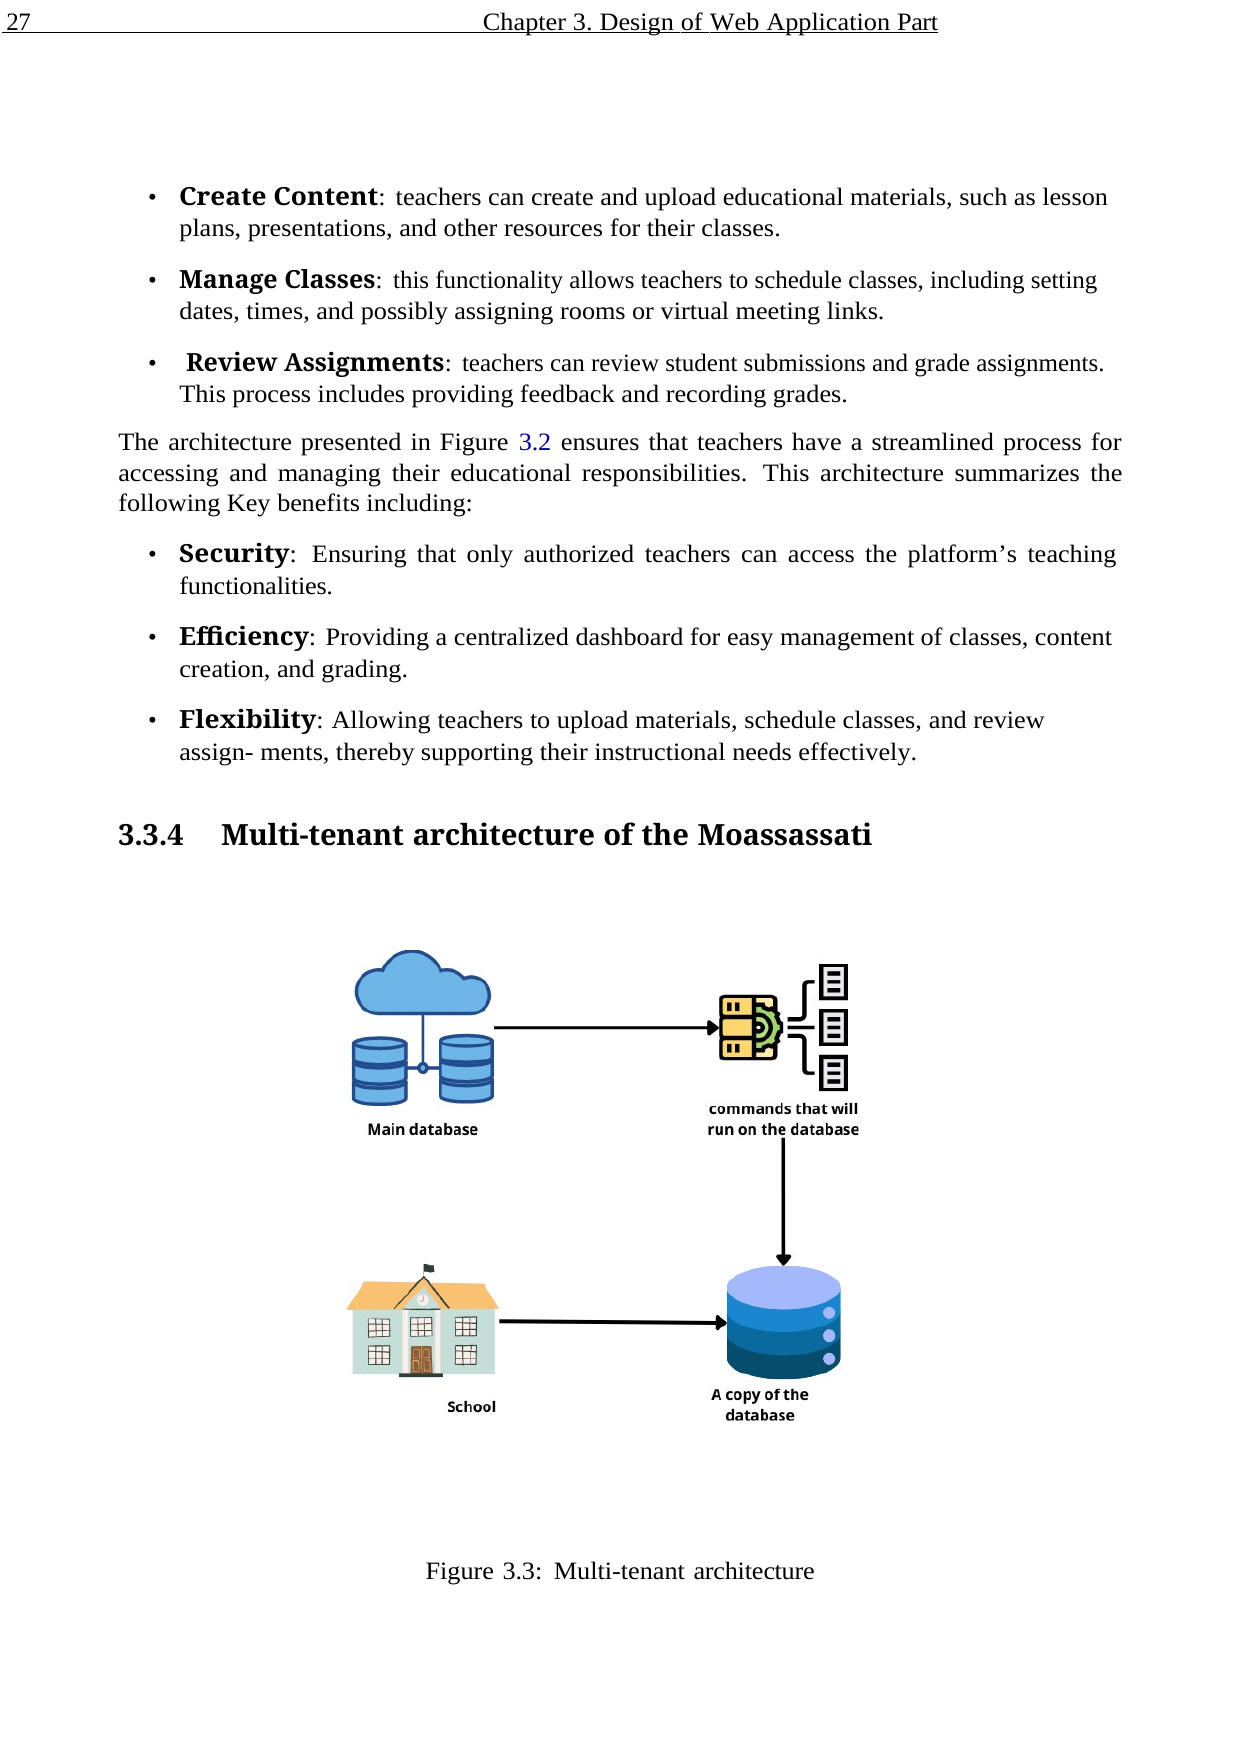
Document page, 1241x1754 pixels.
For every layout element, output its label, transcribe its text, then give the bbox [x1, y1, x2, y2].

subtitle Multi-tenant architecture of the Moassassati [118, 814, 1226, 854]
text The architecture presented in Figure 3.2 ensures that teachers have a streamlined process for accessing and managing their educational responsibilities. This architecture summarizes the following Key benefits including: [118, 427, 1122, 516]
list Efficiency: Providing a centralized dashboard for easy management of classes, content creation, and grading. [148, 619, 1122, 683]
text Figure 3.3: Multi-tenant architecture [103, 1556, 1137, 1584]
list Manage Classes: this functionality allows teachers to schedule classes, including setting dates, times, and possibly assigning rooms or virtual meeting links. [148, 261, 1122, 325]
picture [346, 950, 859, 1421]
list Security: Ensuring that only authorized teachers can access the platform’s teaching functionalities. [148, 536, 1122, 599]
list Flexibility: Allowing teachers to upload materials, schedule classes, and review assign- ments, thereby supporting their instructional needs effectively. [148, 702, 1122, 766]
list Create Content: teachers can create and upload educational materials, such as lesson plans, presentations, and other resources for their classes. [148, 178, 1122, 242]
list Review Assignments: teachers can review student submissions and grade assignments. This process includes providing feedback and recording grades. [148, 344, 1122, 408]
